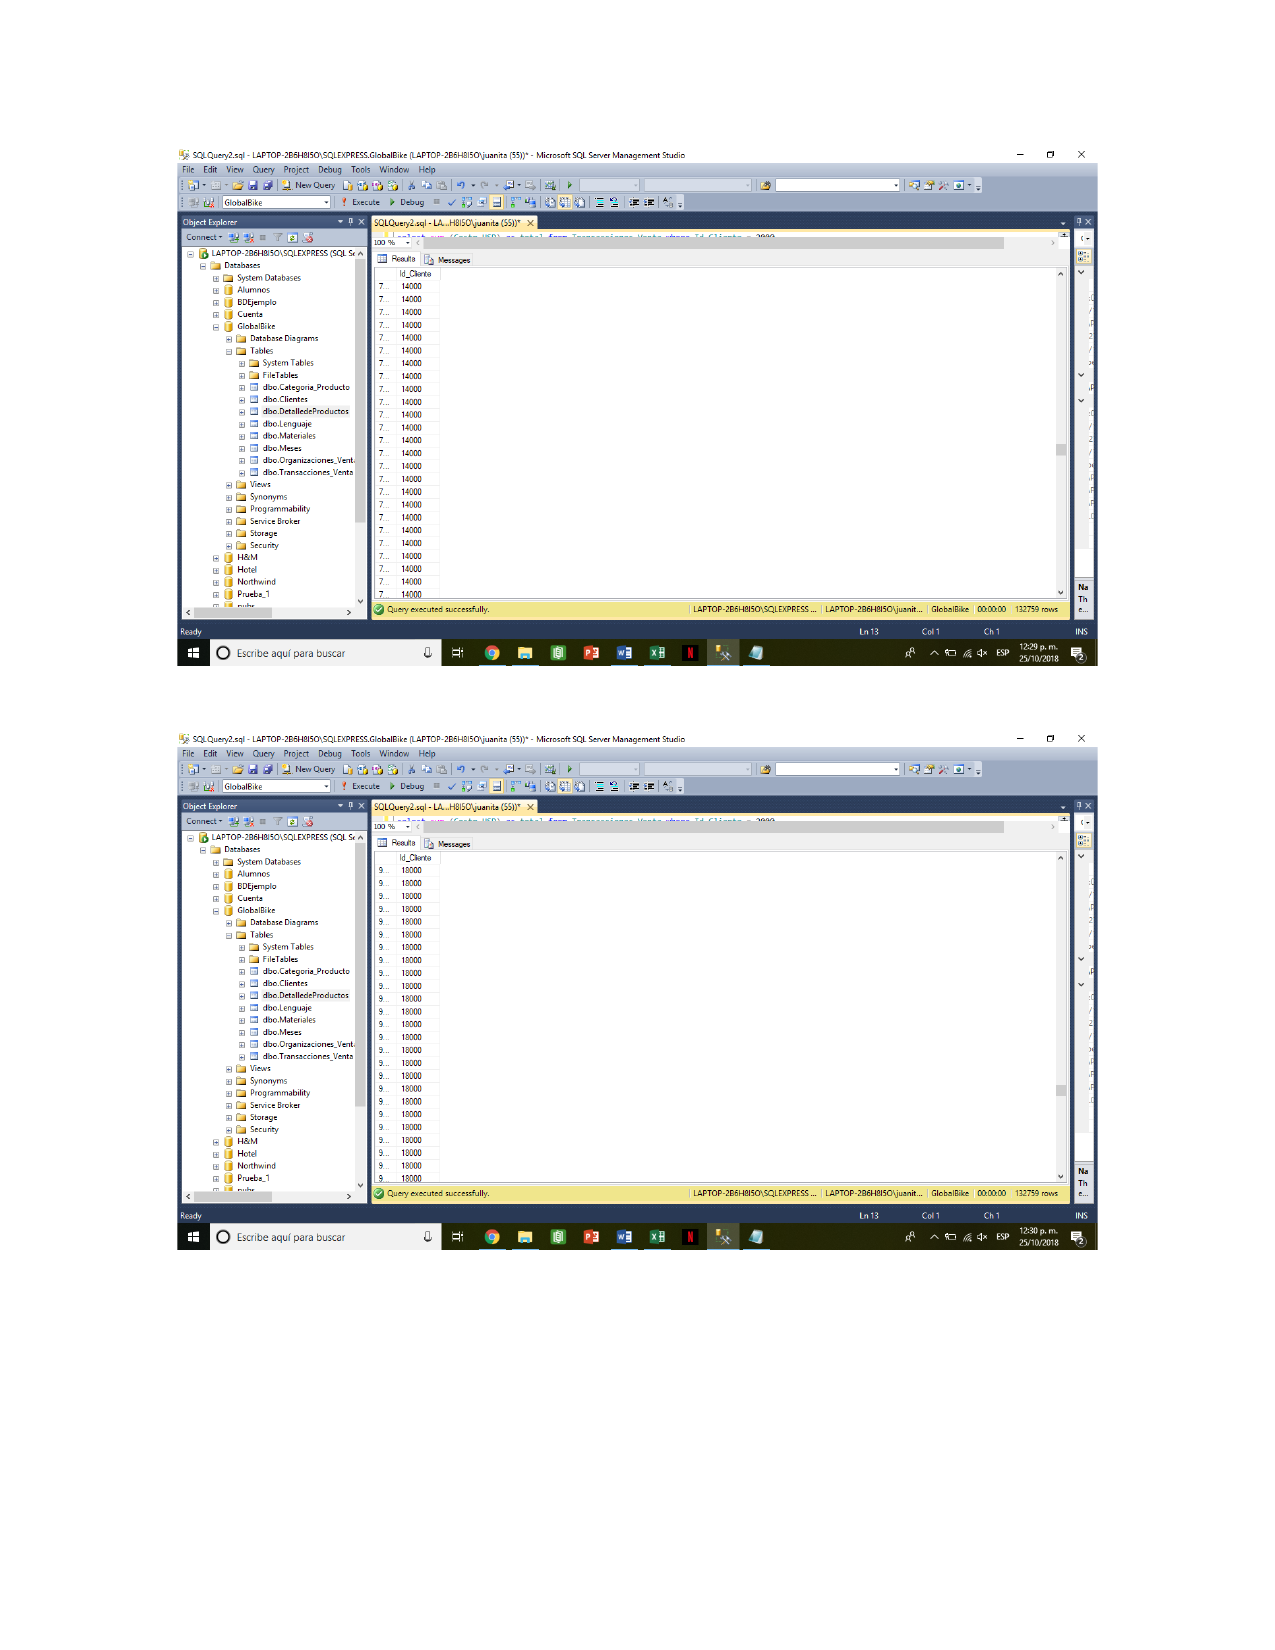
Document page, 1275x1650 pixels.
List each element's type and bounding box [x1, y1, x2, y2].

picture [177, 147, 1098, 666]
picture [177, 731, 1098, 1250]
